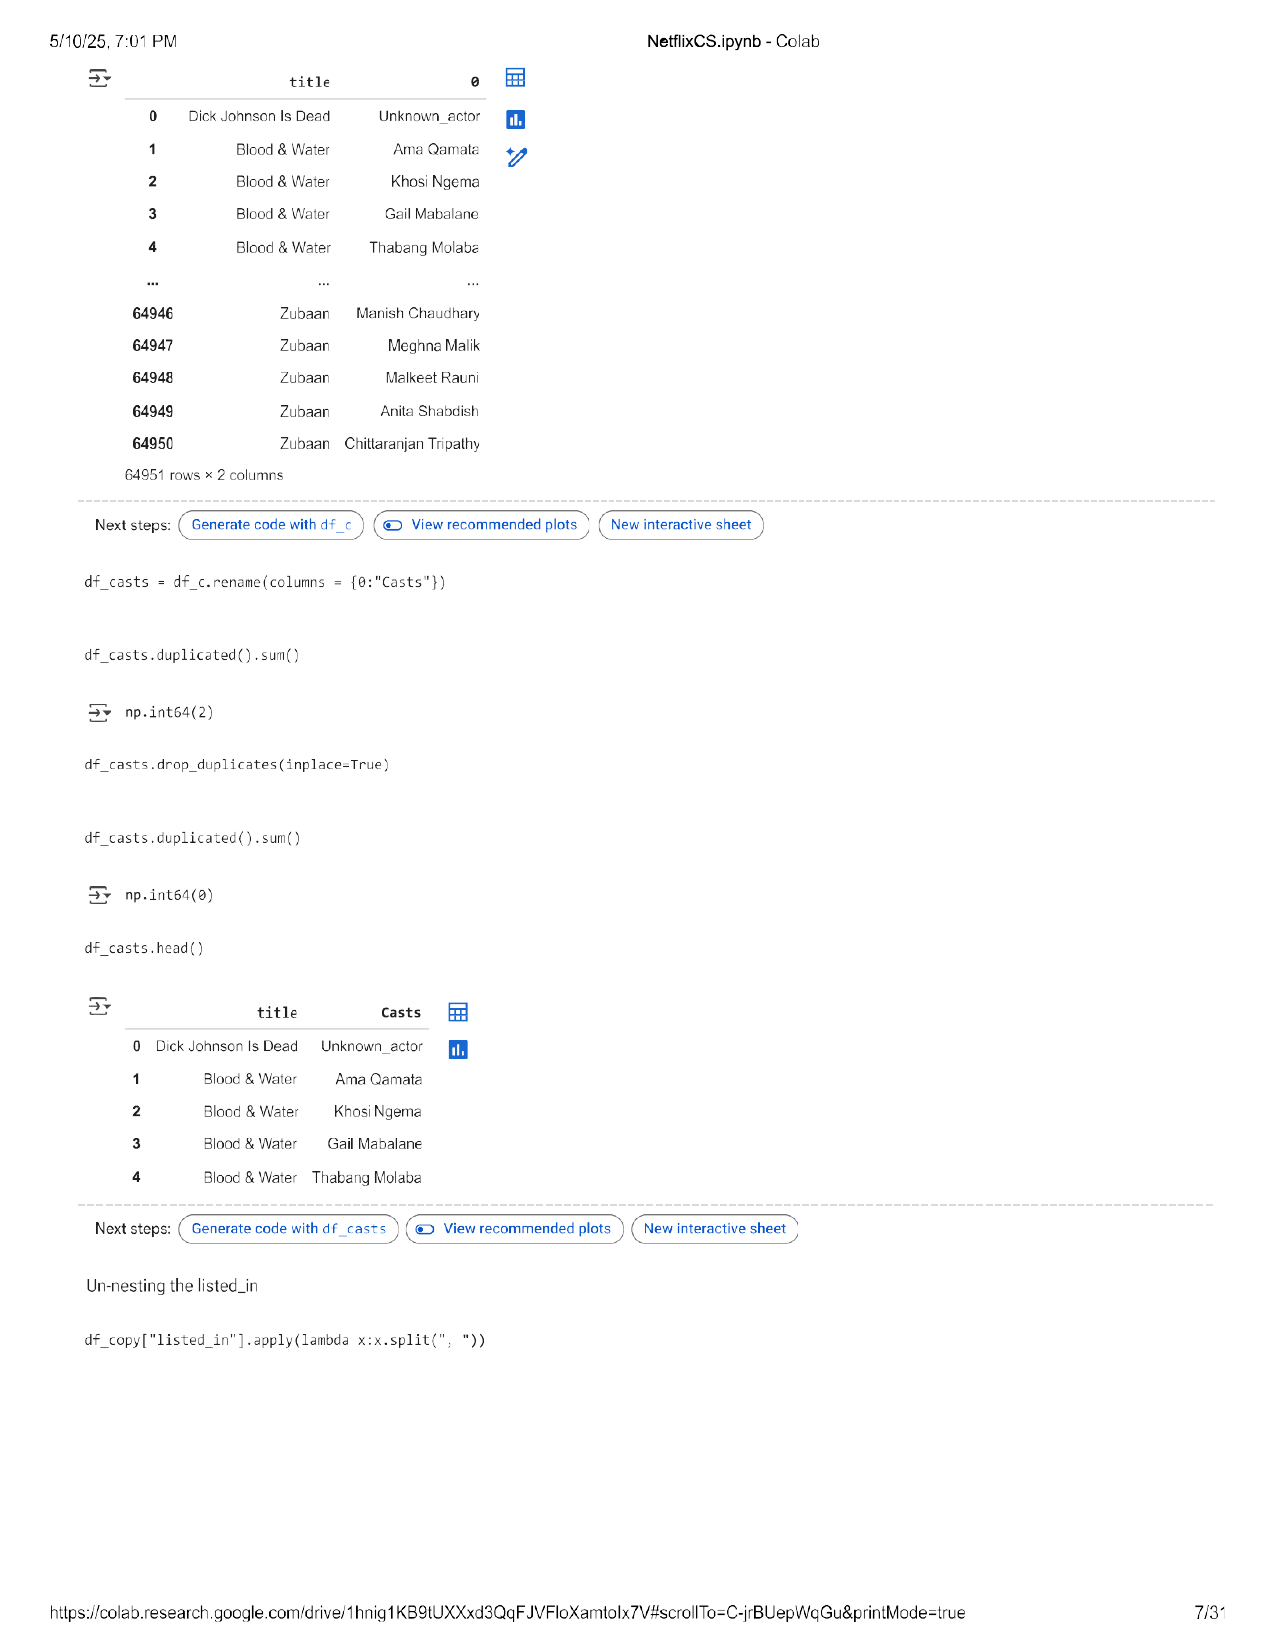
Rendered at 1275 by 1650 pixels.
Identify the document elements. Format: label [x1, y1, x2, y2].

picture [88, 69, 112, 87]
picture [125, 1028, 429, 1054]
picture [204, 1138, 297, 1149]
picture [85, 758, 388, 772]
picture [88, 886, 112, 904]
picture [357, 307, 479, 321]
picture [335, 1073, 422, 1085]
picture [257, 1006, 297, 1018]
picture [204, 1105, 299, 1117]
picture [386, 372, 478, 383]
picture [289, 76, 330, 87]
picture [178, 510, 364, 540]
picture [133, 405, 173, 417]
picture [393, 143, 479, 155]
picture [631, 1214, 798, 1244]
picture [85, 831, 299, 846]
picture [207, 575, 444, 590]
picture [178, 1214, 399, 1244]
picture [88, 997, 112, 1015]
picture [280, 405, 329, 417]
picture [204, 1073, 297, 1084]
picture [506, 110, 525, 129]
picture [237, 241, 331, 253]
picture [280, 307, 329, 319]
picture [280, 372, 329, 383]
picture [392, 175, 427, 187]
picture [133, 307, 173, 319]
picture [50, 34, 70, 47]
picture [125, 469, 283, 480]
picture [335, 1105, 370, 1117]
picture [369, 241, 479, 256]
picture [446, 339, 480, 351]
picture [133, 339, 173, 351]
picture [448, 1040, 468, 1059]
picture [433, 175, 479, 190]
picture [133, 372, 173, 383]
picture [776, 34, 819, 47]
picture [1195, 1605, 1225, 1619]
picture [125, 98, 487, 124]
picture [204, 1171, 297, 1183]
picture [504, 145, 528, 167]
picture [51, 1605, 965, 1622]
picture [237, 175, 330, 187]
picture [312, 1171, 421, 1186]
picture [345, 437, 480, 452]
picture [73, 34, 109, 50]
picture [133, 437, 173, 449]
picture [389, 339, 441, 354]
picture [237, 143, 330, 155]
picture [405, 1214, 624, 1244]
picture [380, 405, 478, 416]
picture [280, 437, 329, 449]
picture [85, 575, 204, 590]
picture [88, 704, 112, 722]
picture [280, 339, 329, 351]
picture [153, 35, 176, 47]
picture [150, 888, 212, 903]
picture [115, 35, 145, 47]
picture [328, 1138, 422, 1149]
picture [385, 208, 478, 219]
picture [375, 1105, 421, 1120]
picture [96, 519, 170, 533]
picture [85, 942, 202, 956]
picture [237, 208, 330, 219]
picture [85, 648, 298, 663]
picture [150, 705, 212, 720]
picture [598, 510, 764, 540]
picture [87, 1278, 257, 1295]
picture [373, 510, 590, 540]
picture [85, 1333, 451, 1348]
picture [96, 1222, 170, 1237]
